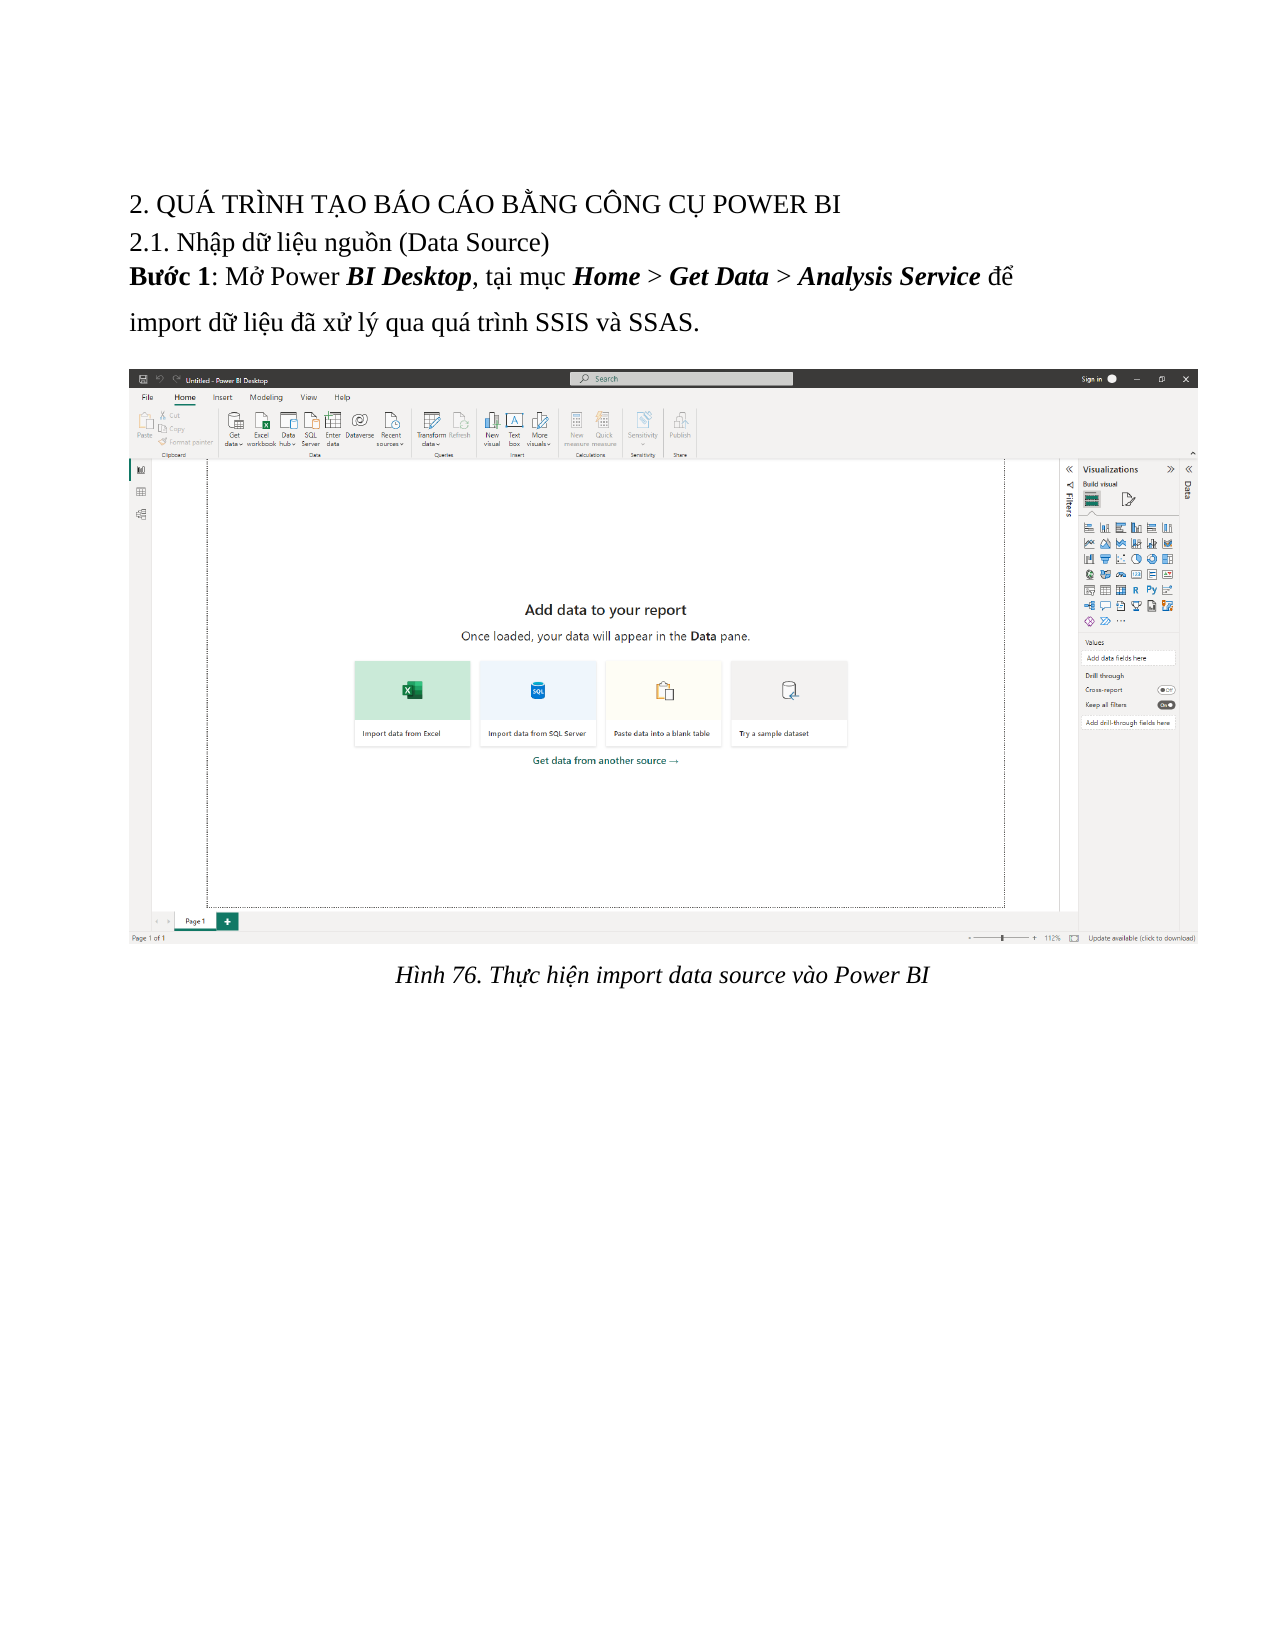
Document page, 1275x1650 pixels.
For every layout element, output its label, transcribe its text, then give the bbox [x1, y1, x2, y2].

text Hình 76. Thực hiện import data source vào Power BI [129, 960, 1198, 989]
text Bước 1: Mở Power BI Desktop, tại mục Home > Get Data > Analysis Service để import dữ liệu đã xử lý qua quá trình SSIS và SSAS. [129, 260, 1062, 337]
picture [129, 369, 1198, 944]
subtitle 2.1. Nhập dữ liệu nguồn (Data Source) [129, 226, 1198, 257]
subtitle 2. QUÁ TRÌNH TẠO BÁO CÁO BẰNG CÔNG CỤ POWER BI [129, 188, 1198, 219]
